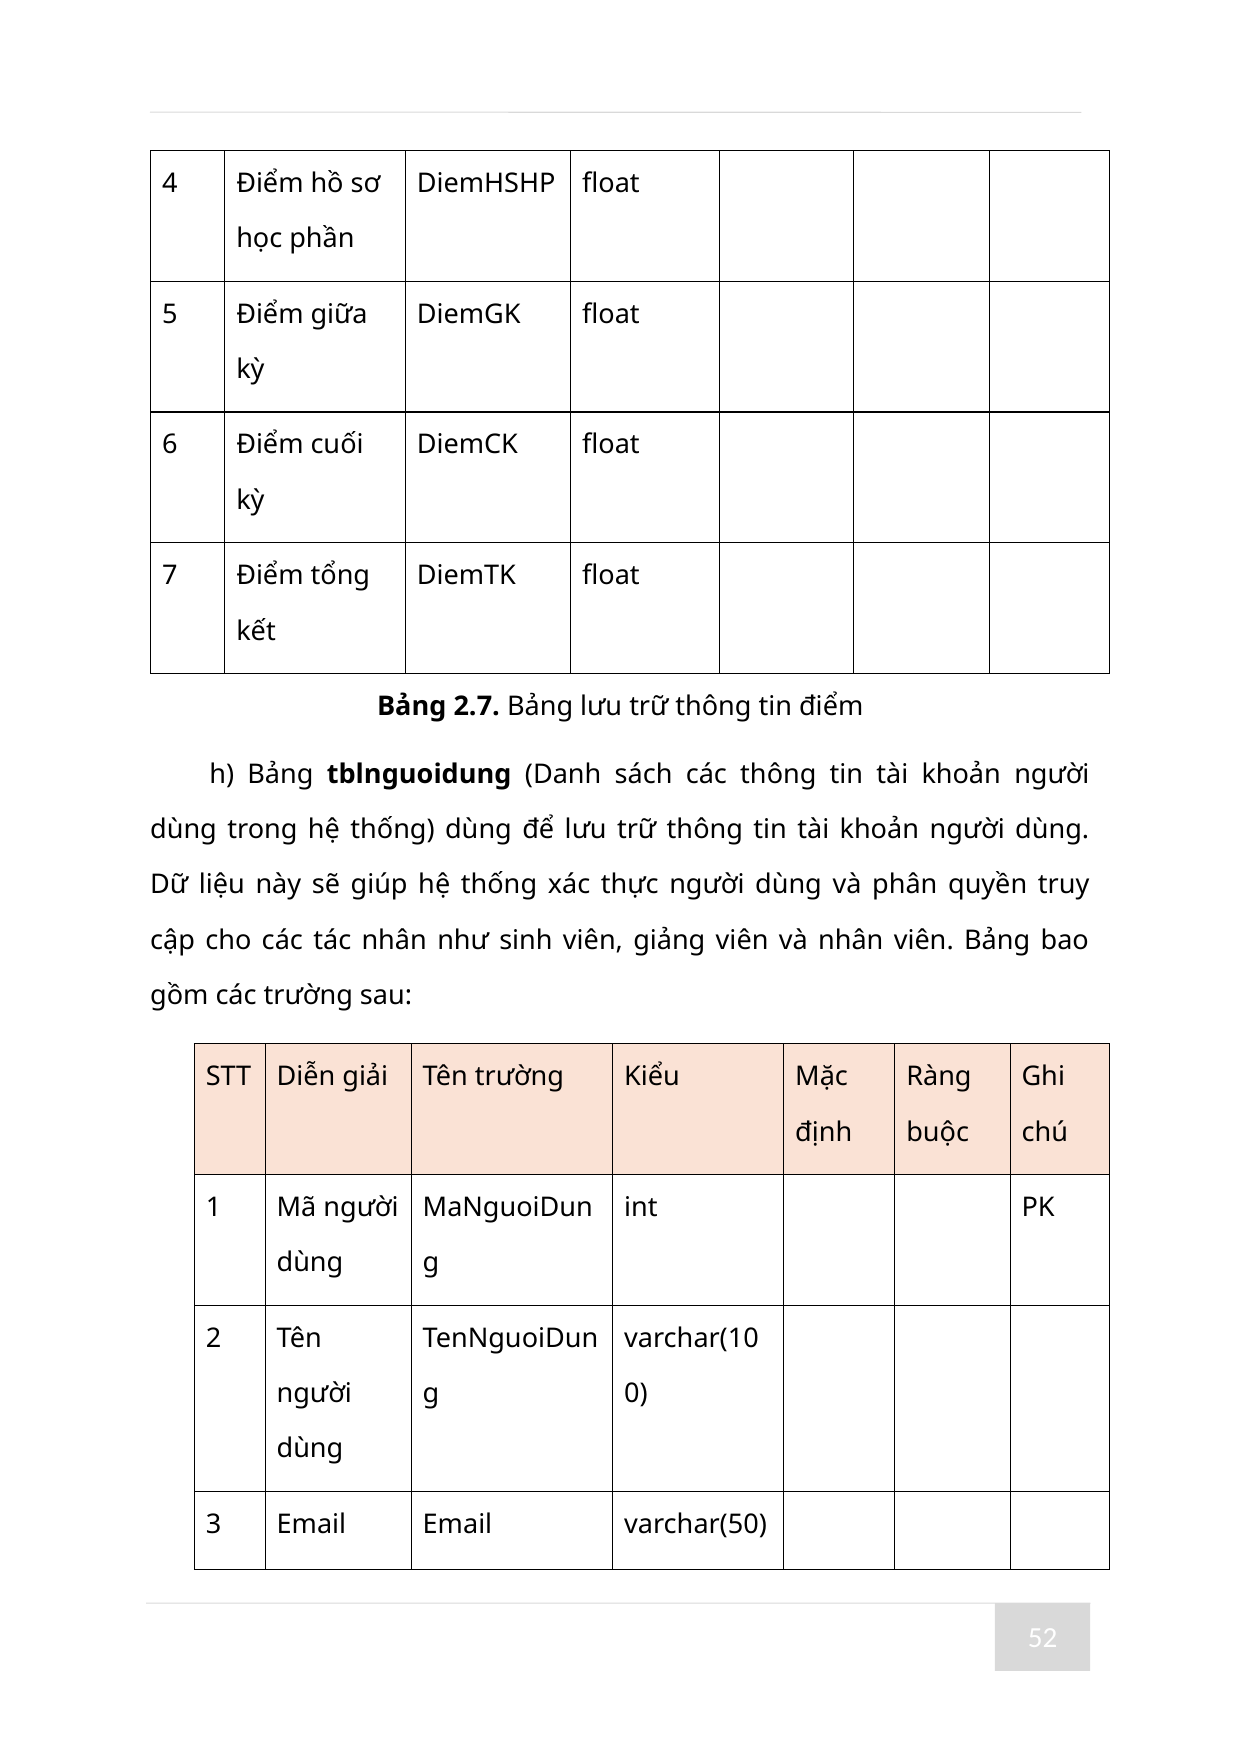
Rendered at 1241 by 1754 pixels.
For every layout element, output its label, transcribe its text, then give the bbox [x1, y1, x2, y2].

table_cell 1 [195, 1175, 265, 1305]
table_cell [784, 1492, 894, 1569]
table_cell Điểm tổng kết [225, 543, 405, 673]
table_cell [854, 151, 989, 281]
table_cell 2 [195, 1306, 265, 1491]
table_cell [854, 282, 989, 411]
table_cell 3 [195, 1492, 265, 1569]
table_cell [854, 413, 989, 542]
table_cell 7 [151, 543, 224, 673]
table_cell varchar(100) [613, 1306, 783, 1491]
table_cell int [613, 1175, 783, 1305]
table_cell float [571, 543, 719, 673]
table_cell DiemCK [406, 413, 570, 542]
text Bảng 2.7. Bảng lưu trữ thông tin điểm [150, 686, 1090, 723]
table_cell DiemGK [406, 282, 570, 411]
table_cell varchar(50) [613, 1492, 783, 1569]
table_cell [720, 413, 853, 542]
table_cell float [571, 413, 719, 542]
table_cell Email [266, 1492, 411, 1569]
table_cell Điểm giữa kỳ [225, 282, 405, 411]
table_cell Tên người dùng [266, 1306, 411, 1491]
table_cell MaNguoiDung [412, 1175, 612, 1305]
table_cell DiemTK [406, 543, 570, 673]
table_header Ghi chú [1011, 1044, 1109, 1174]
table_cell [720, 282, 853, 411]
table_cell [990, 543, 1109, 673]
table_cell float [571, 151, 719, 281]
table_cell [895, 1306, 1010, 1491]
table_cell [720, 543, 853, 673]
table_cell Mã người dùng [266, 1175, 411, 1305]
table_cell Điểm cuối kỳ [225, 413, 405, 542]
table_cell [895, 1492, 1010, 1569]
table_cell [895, 1175, 1010, 1305]
table_cell Điểm hồ sơ học phần [225, 151, 405, 281]
table_cell [990, 413, 1109, 542]
table_cell [990, 151, 1109, 281]
table_header Ràng buộc [895, 1044, 1010, 1174]
table_cell [1011, 1492, 1109, 1569]
table_cell float [571, 282, 719, 411]
table_cell 6 [151, 413, 224, 542]
table_cell [720, 151, 853, 281]
table_cell [784, 1306, 894, 1491]
table_cell [784, 1175, 894, 1305]
table_cell DiemHSHP [406, 151, 570, 281]
table_cell TenNguoiDung [412, 1306, 612, 1491]
text h) Bảng tblnguoidung (Danh sách các thông tin tài khoản người dùng trong hệ thống) dùng để lưu trữ thông tin tài khoản người dùng. Dữ liệu này sẽ giúp hệ thống xác thực người dùng và phân quyền truy cập cho các tác nhân như sinh viên, giảng viên và nhân viên. Bảng bao gồm các trường sau: [150, 754, 1090, 1012]
table_header Tên trường [412, 1044, 612, 1174]
table_cell [1011, 1306, 1109, 1491]
table_cell Email [412, 1492, 612, 1569]
table_cell [990, 282, 1109, 411]
table_cell 5 [151, 282, 224, 411]
table_header STT [195, 1044, 265, 1174]
table_header Mặc định [784, 1044, 894, 1174]
table_header Kiểu [613, 1044, 783, 1174]
table_header Diễn giải [266, 1044, 411, 1174]
table_cell PK [1011, 1175, 1109, 1305]
table_cell 4 [151, 151, 224, 281]
table_cell [854, 543, 989, 673]
